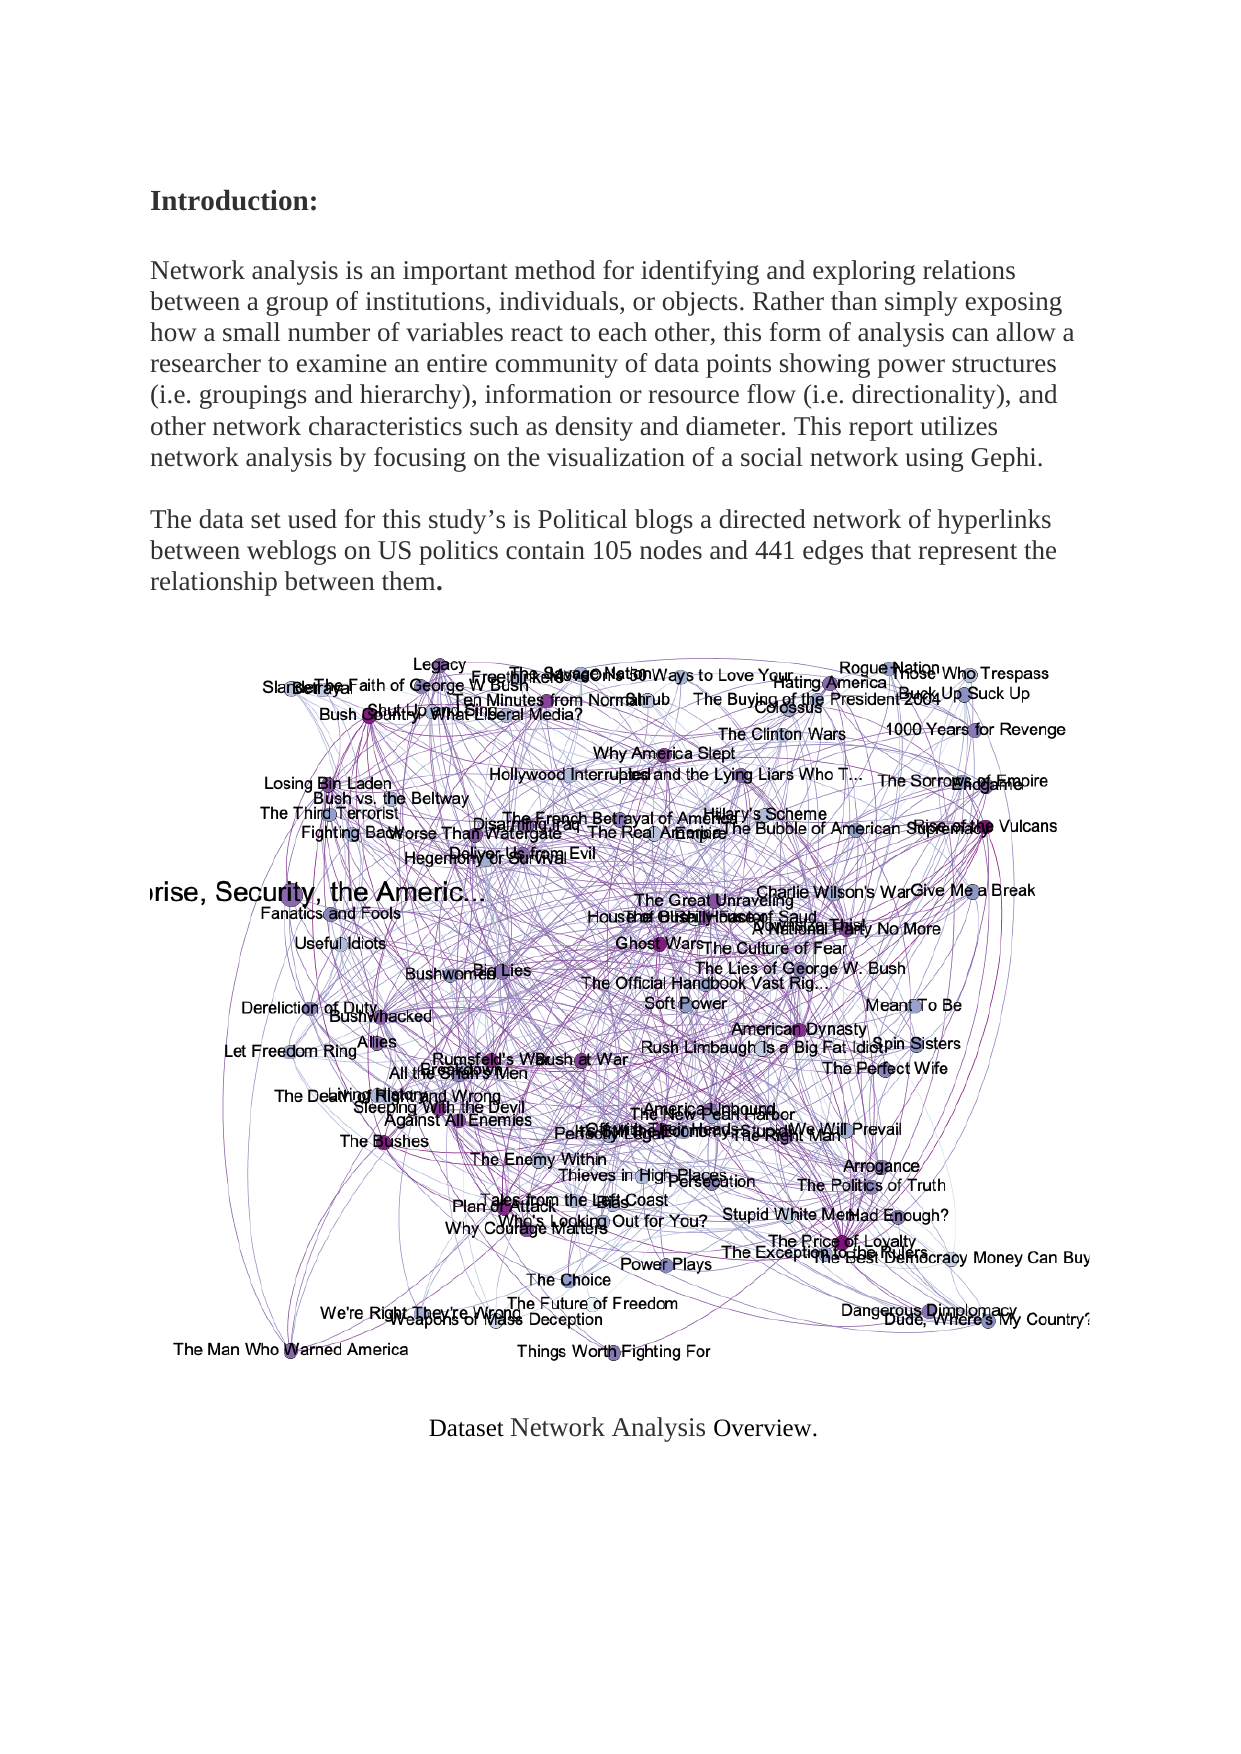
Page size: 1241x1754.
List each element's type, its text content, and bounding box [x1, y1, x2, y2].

picture [150, 625, 1090, 1383]
text Network analysis is an important method for identifying and exploring relations between a group of institutions, individuals, or objects. Rather than simply exposing how a small number of variables react to each other, this form of analysis can allow a researcher to examine an entire community of data points showing power structures (i.e. groupings and hierarchy), information or resource flow (i.e. directionality), and other network characteristics such as density and diameter. This report utilizes network analysis by focusing on the visualization of a social network using Gephi. [150, 254, 1090, 472]
text The data set used for this study’s is Political blogs a directed network of hyperlinks between weblogs on US politics contain 105 nodes and 441 edges that represent the relationship between them. [150, 503, 1090, 597]
text Dataset Network Analysis Overview. [150, 1411, 1090, 1442]
text Introduction: [150, 183, 1090, 217]
